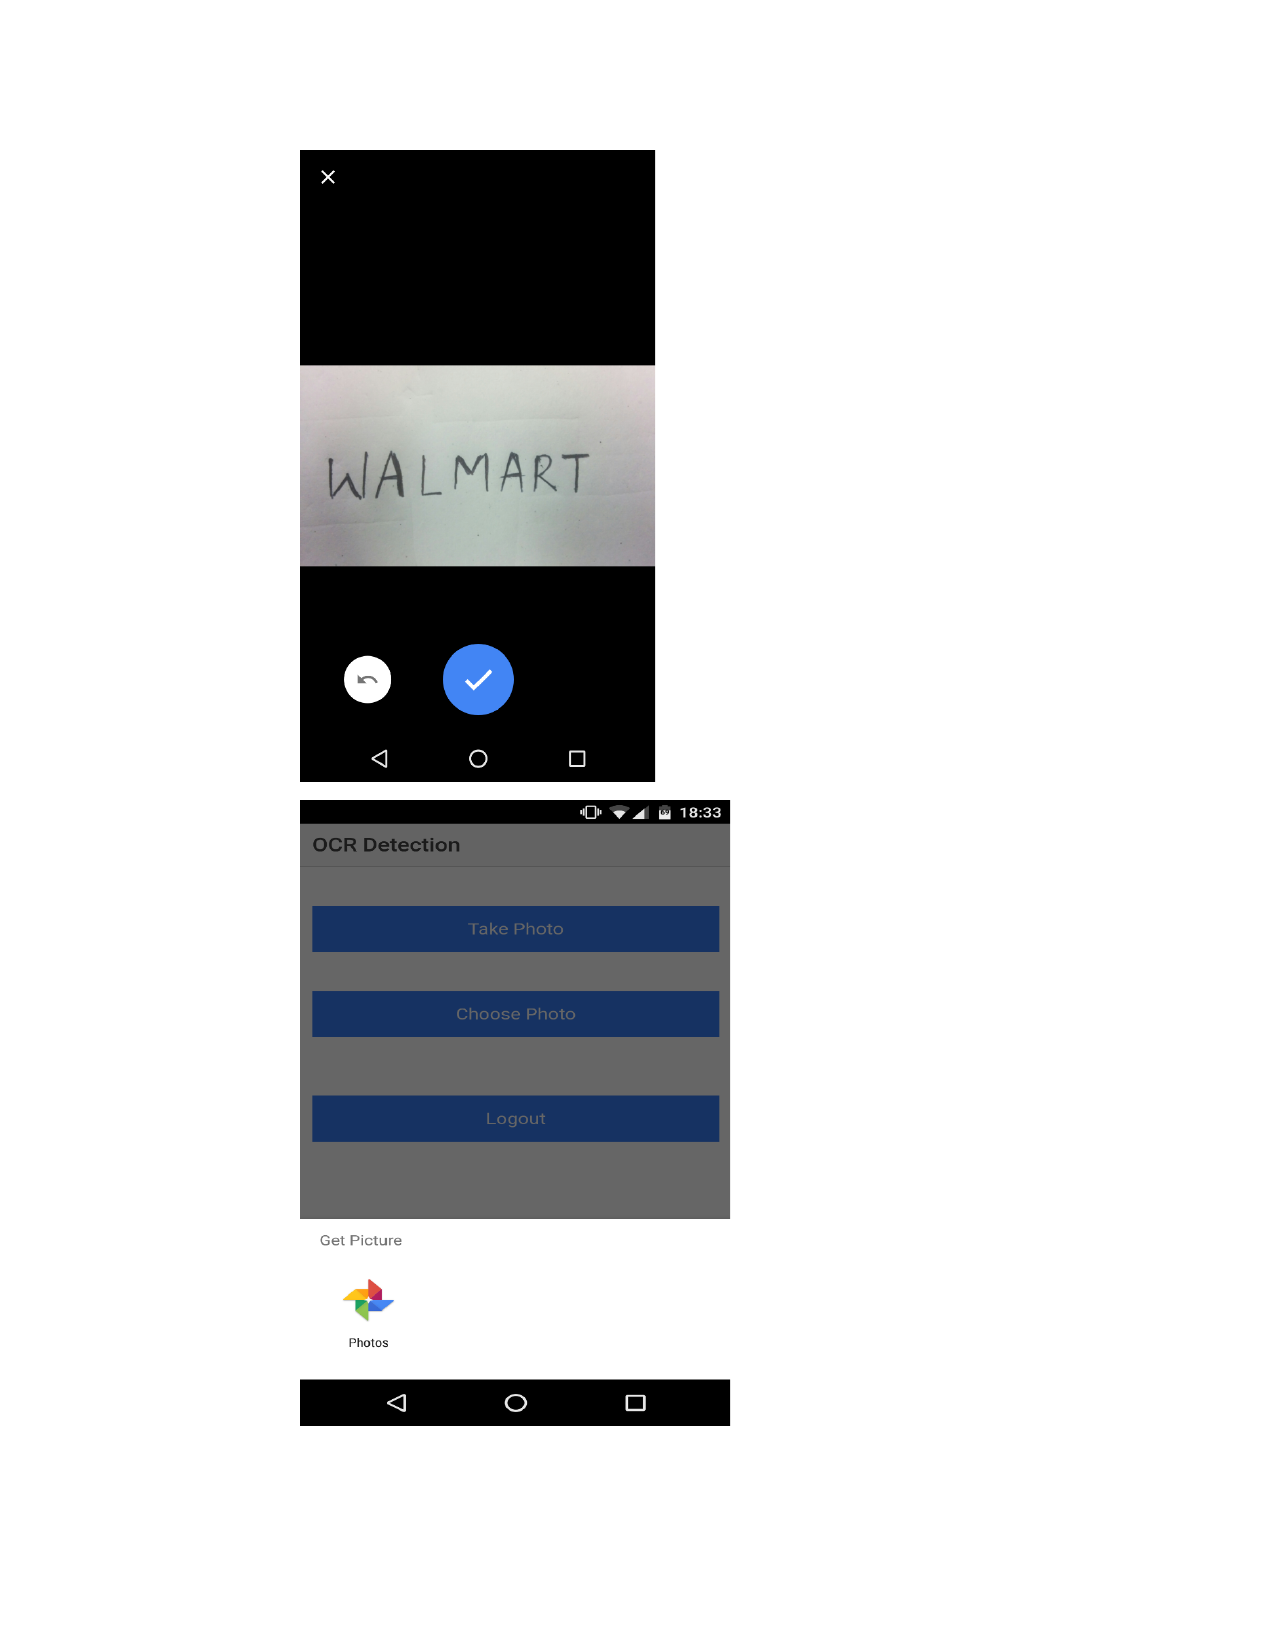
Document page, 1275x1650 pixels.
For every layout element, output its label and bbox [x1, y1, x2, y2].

picture [300, 800, 730, 1426]
picture [300, 150, 656, 782]
